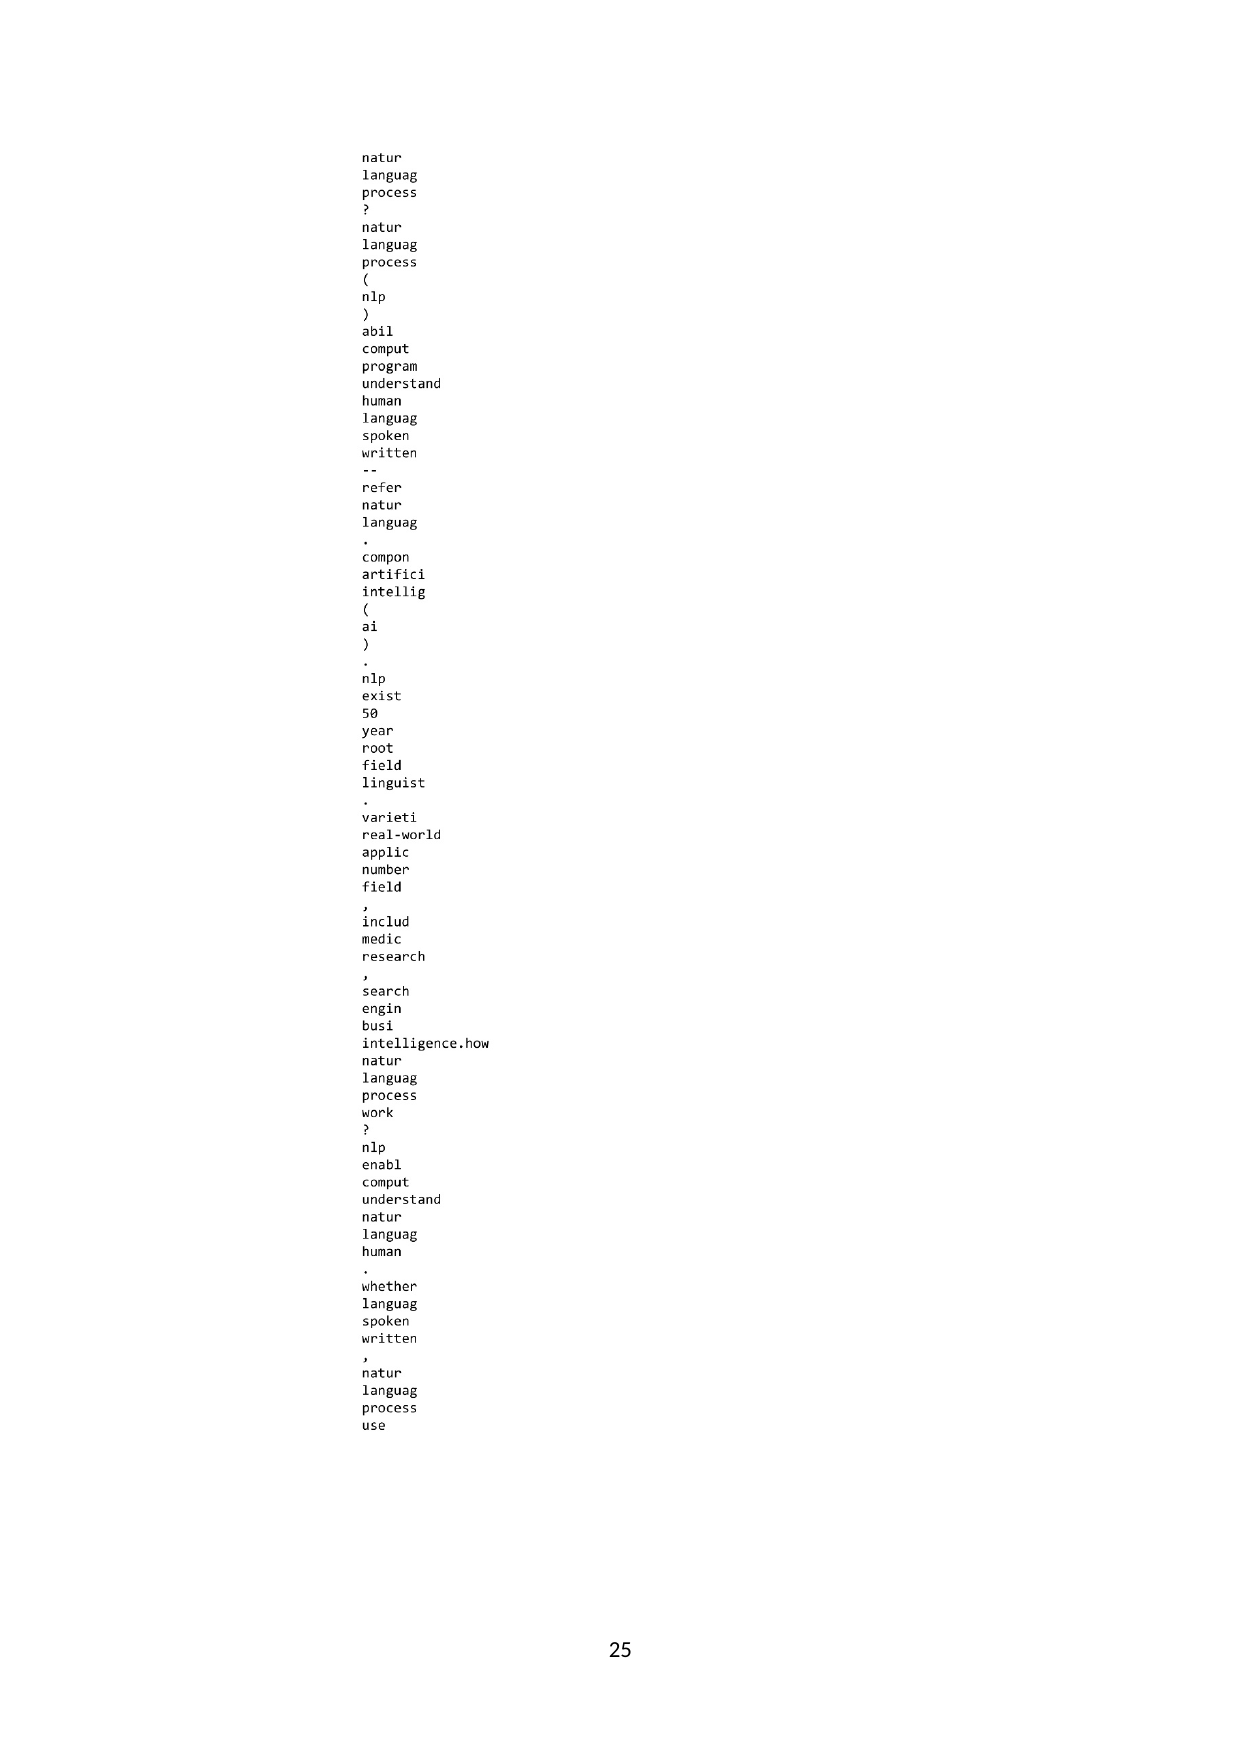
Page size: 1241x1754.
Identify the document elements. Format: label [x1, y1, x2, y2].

picture [205, 150, 1037, 1435]
